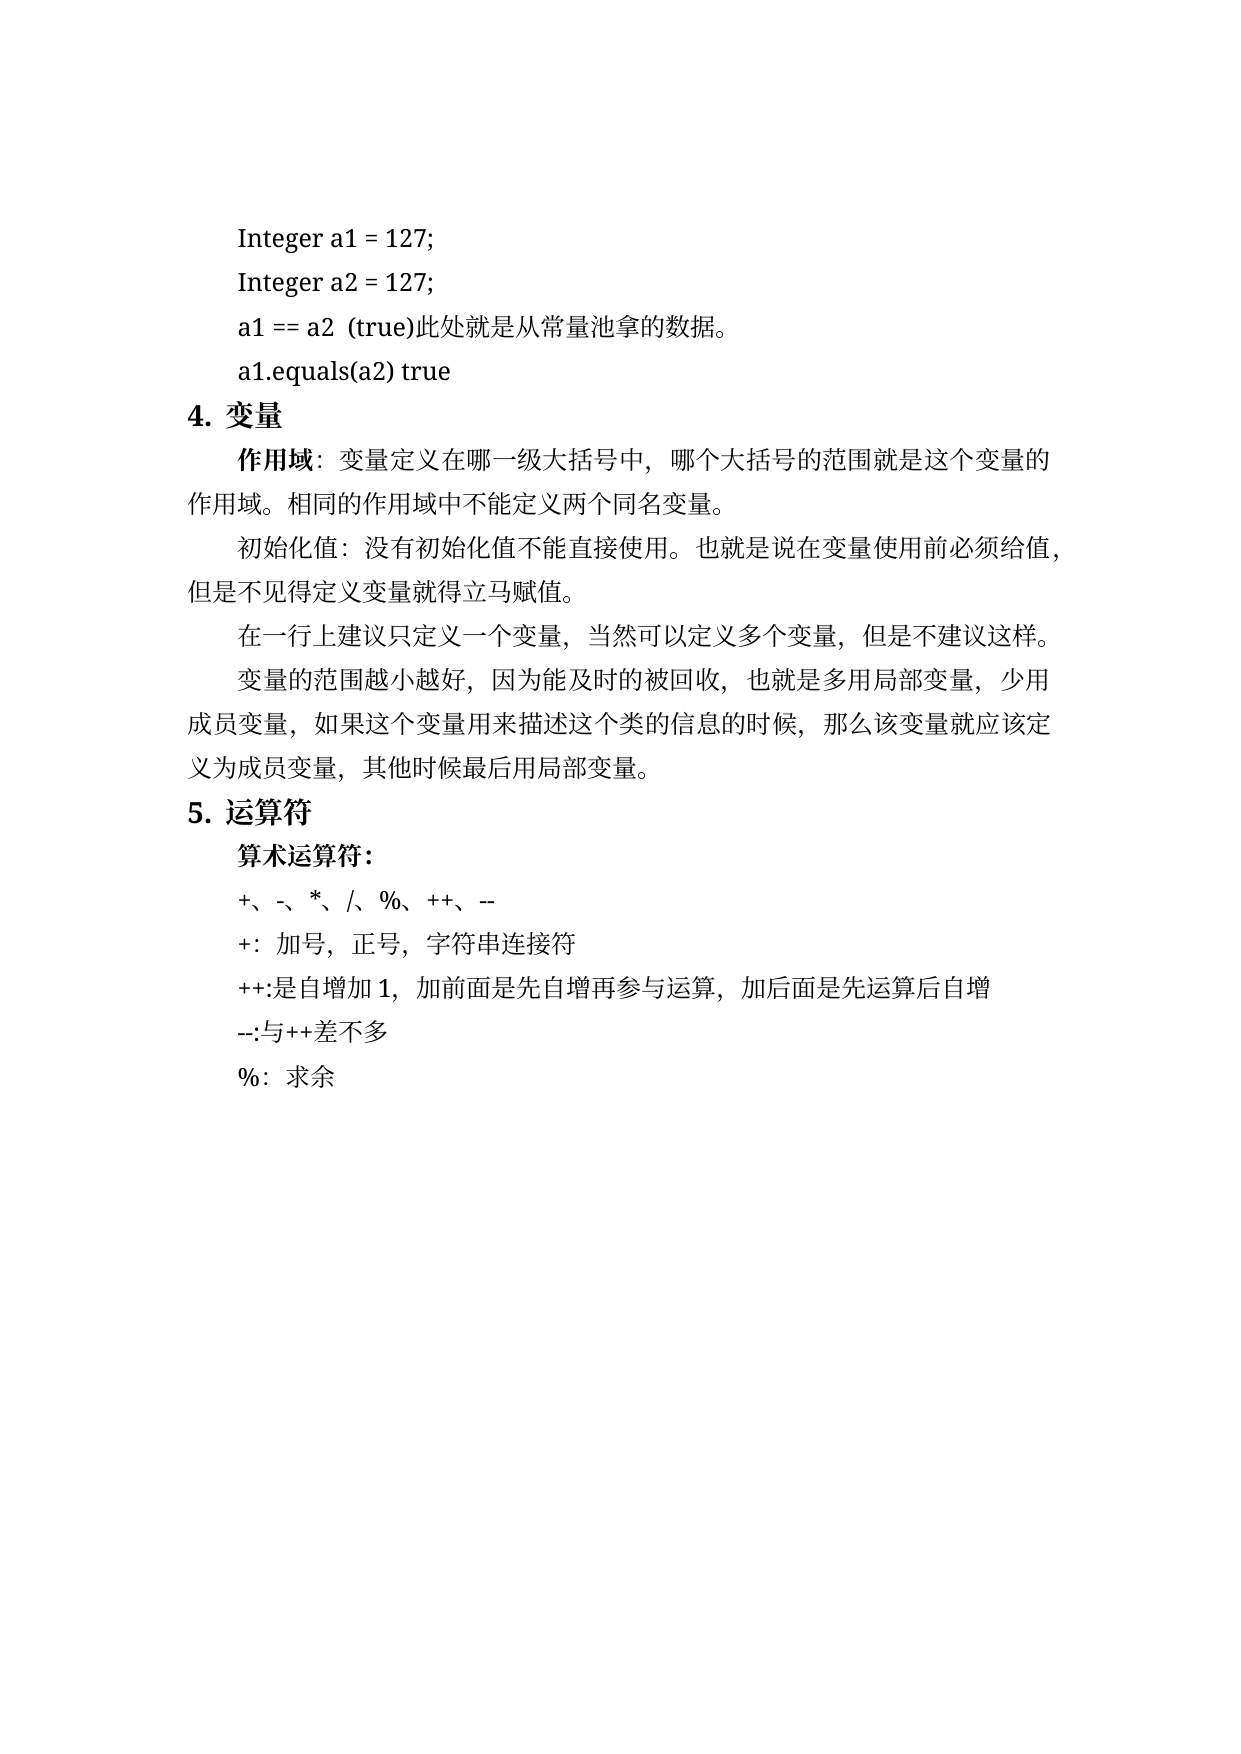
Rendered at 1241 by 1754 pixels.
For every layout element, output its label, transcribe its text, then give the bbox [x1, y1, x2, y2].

list 变量 [187, 392, 1053, 436]
text 作用域：变量定义在哪一级大括号中，哪个大括号的范围就是这个变量的作用域。相同的作用域中不能定义两个同名变量。 [187, 436, 1053, 524]
text ++:是自增加1，加前面是先自增再参与运算，加后面是先运算后自增 [187, 965, 1053, 1009]
text 在一行上建议只定义一个变量，当然可以定义多个变量，但是不建议这样。 [187, 613, 1053, 657]
text 初始化值：没有初始化值不能直接使用。也就是说在变量使用前必须给值，但是不见得定义变量就得立马赋值。 [187, 524, 1053, 613]
text %：求余 [187, 1053, 1053, 1097]
text +：加号，正号，字符串连接符 [187, 921, 1053, 965]
list a1.equals(a2) true [187, 348, 1053, 392]
list Integer a2 = 127; [187, 260, 1053, 304]
text --:与++差不多 [187, 1009, 1053, 1053]
list 运算符 [187, 789, 1053, 833]
list Integer a1 = 127; [187, 216, 1053, 260]
text 算术运算符： [187, 833, 1053, 877]
list a1 == a2 (true)此处就是从常量池拿的数据。 [187, 304, 1053, 348]
text 变量的范围越小越好，因为能及时的被回收，也就是多用局部变量，少用成员变量，如果这个变量用来描述这个类的信息的时候，那么该变量就应该定义为成员变量，其他时候最后用局部变量。 [187, 657, 1053, 789]
text +、-、*、/、%、++、-- [187, 877, 1053, 921]
